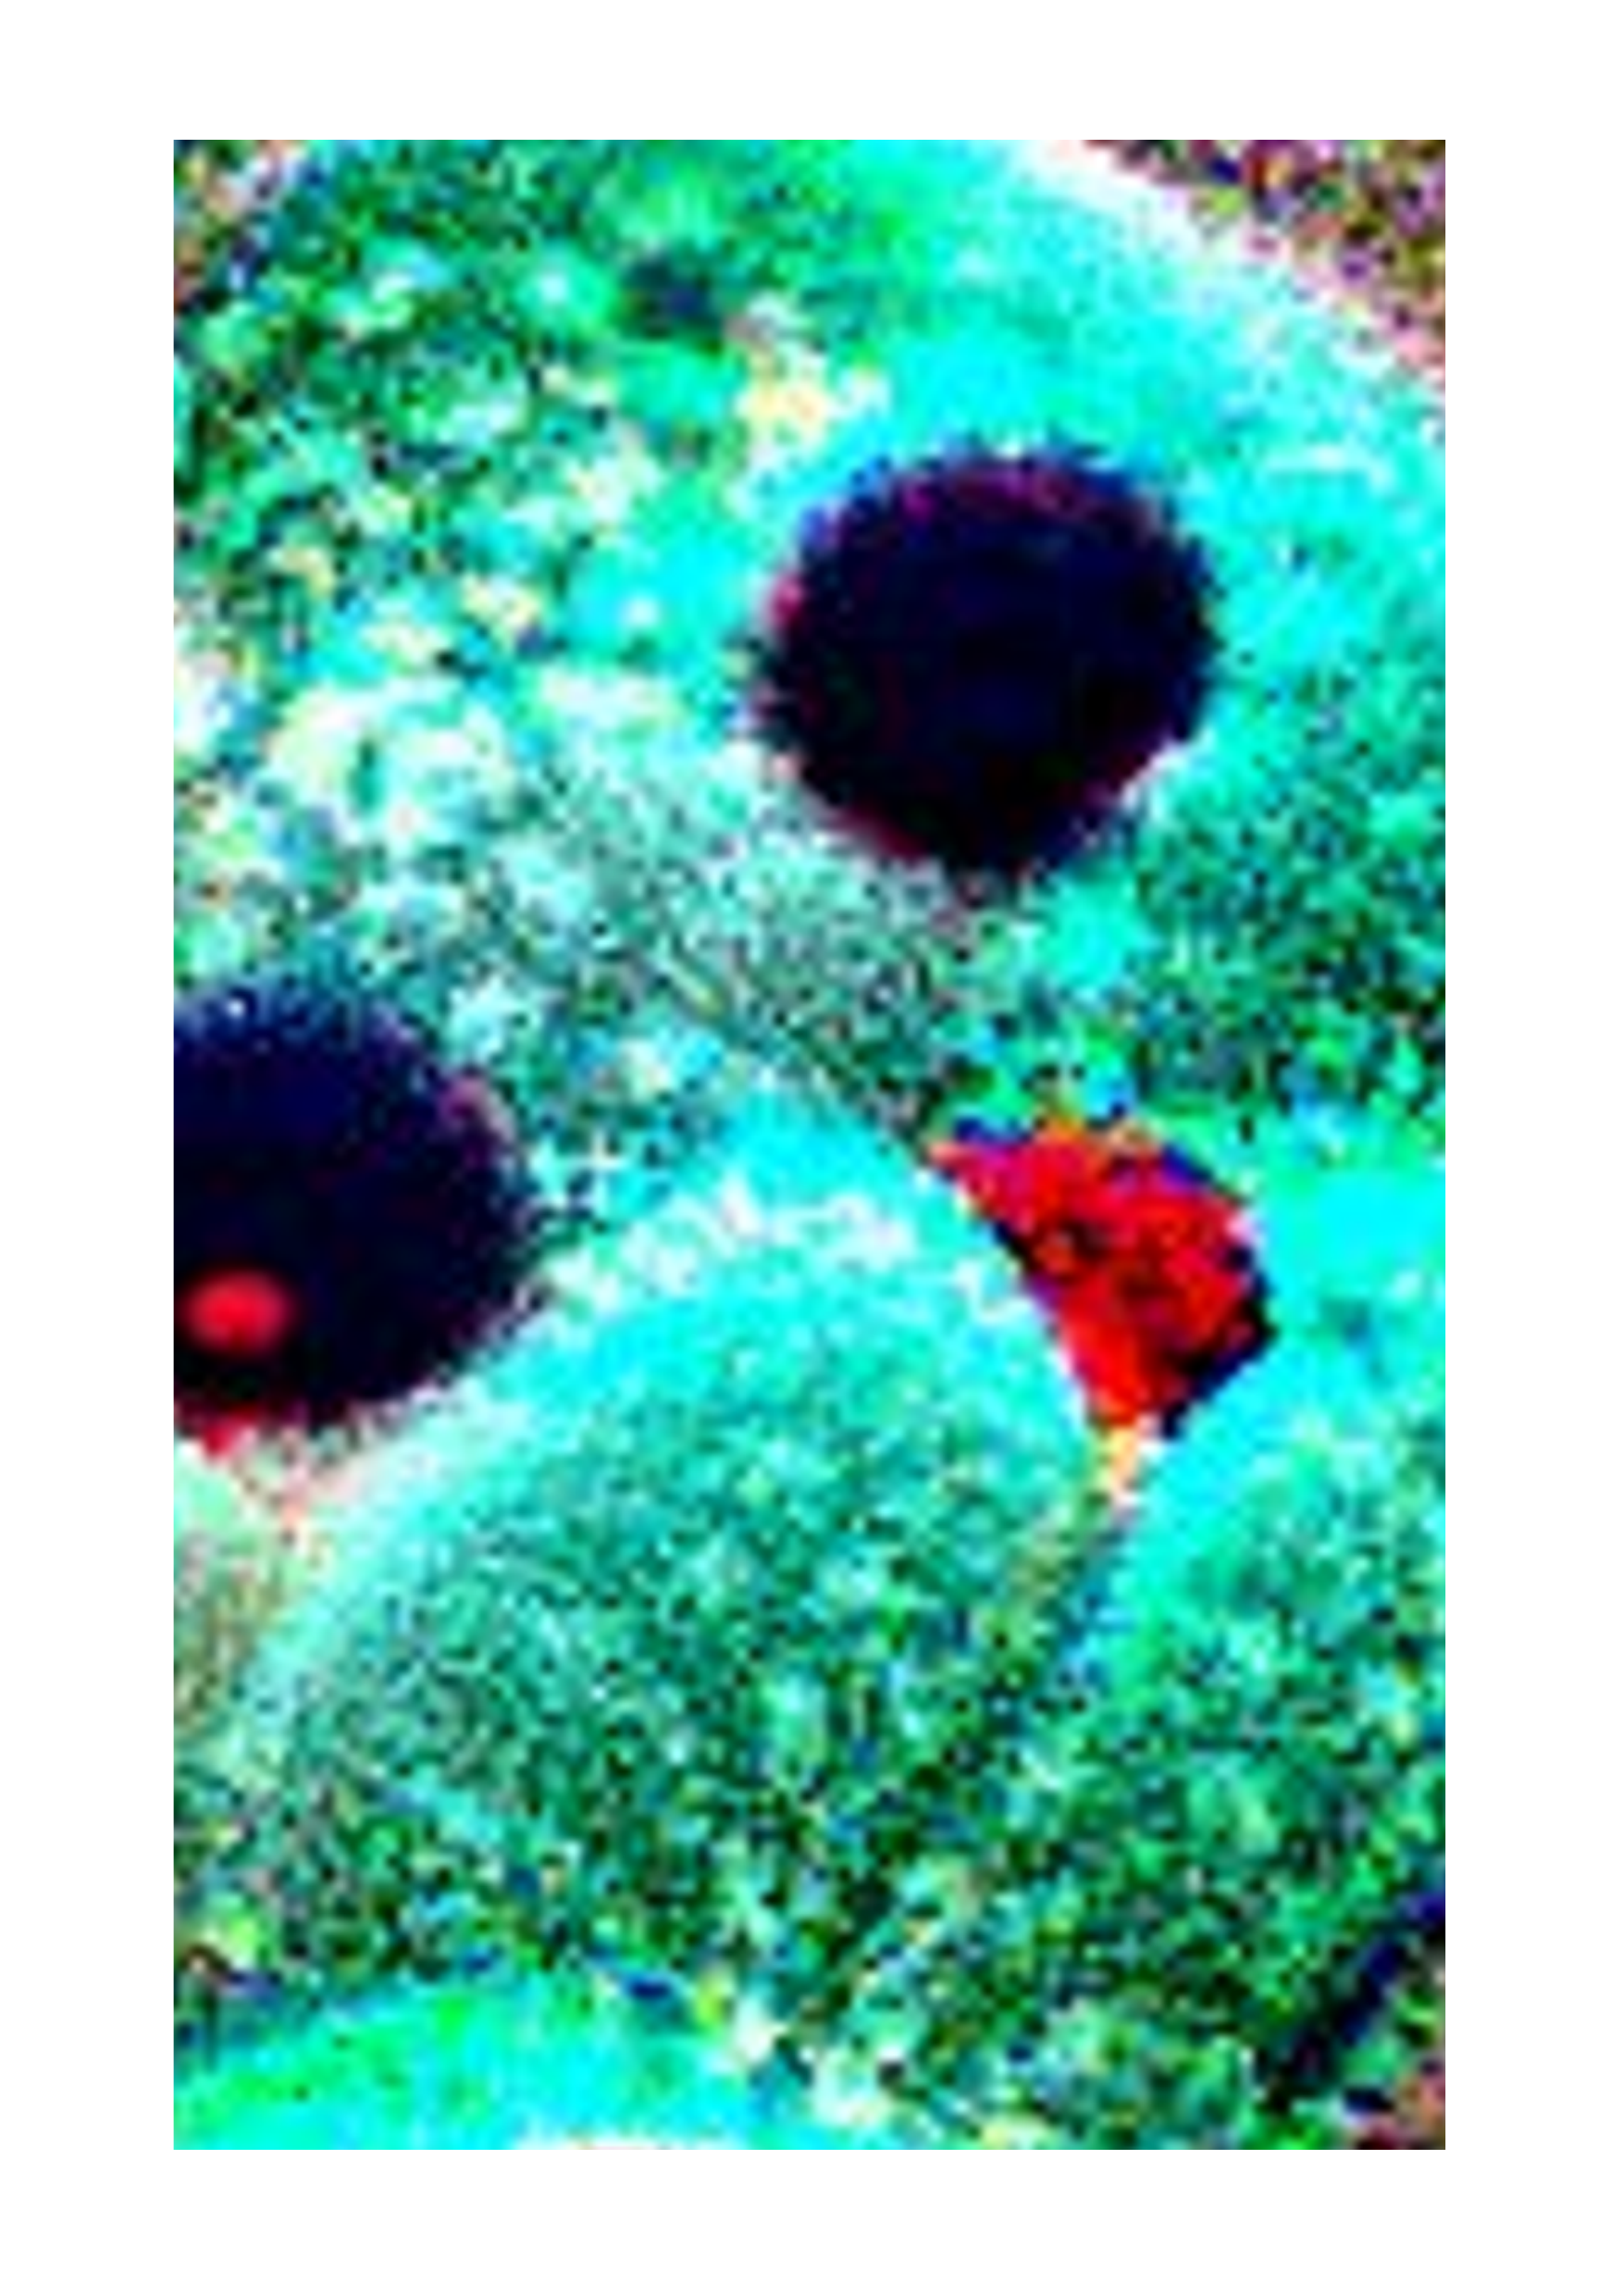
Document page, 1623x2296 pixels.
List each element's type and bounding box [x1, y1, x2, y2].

picture [173, 140, 1446, 2150]
